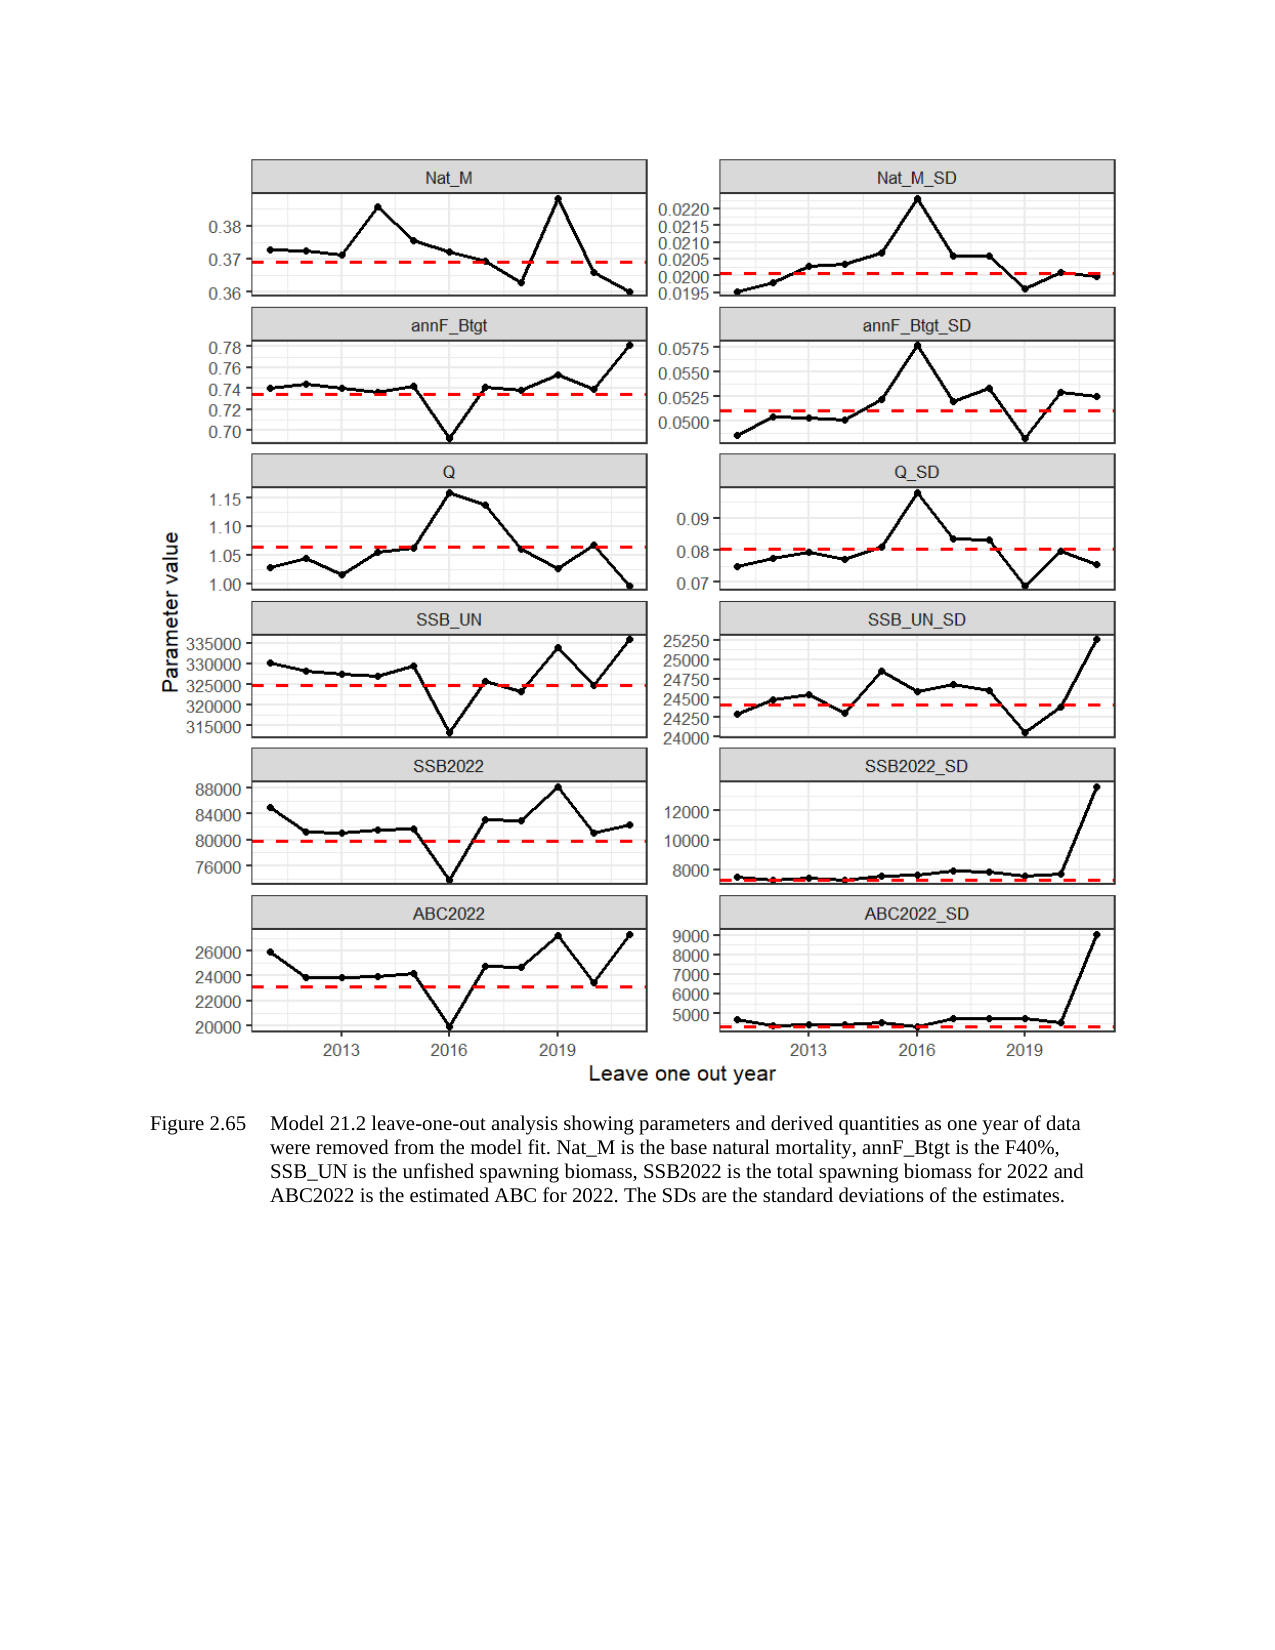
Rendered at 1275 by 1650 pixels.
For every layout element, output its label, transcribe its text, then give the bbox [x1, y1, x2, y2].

picture [150, 150, 1125, 1095]
